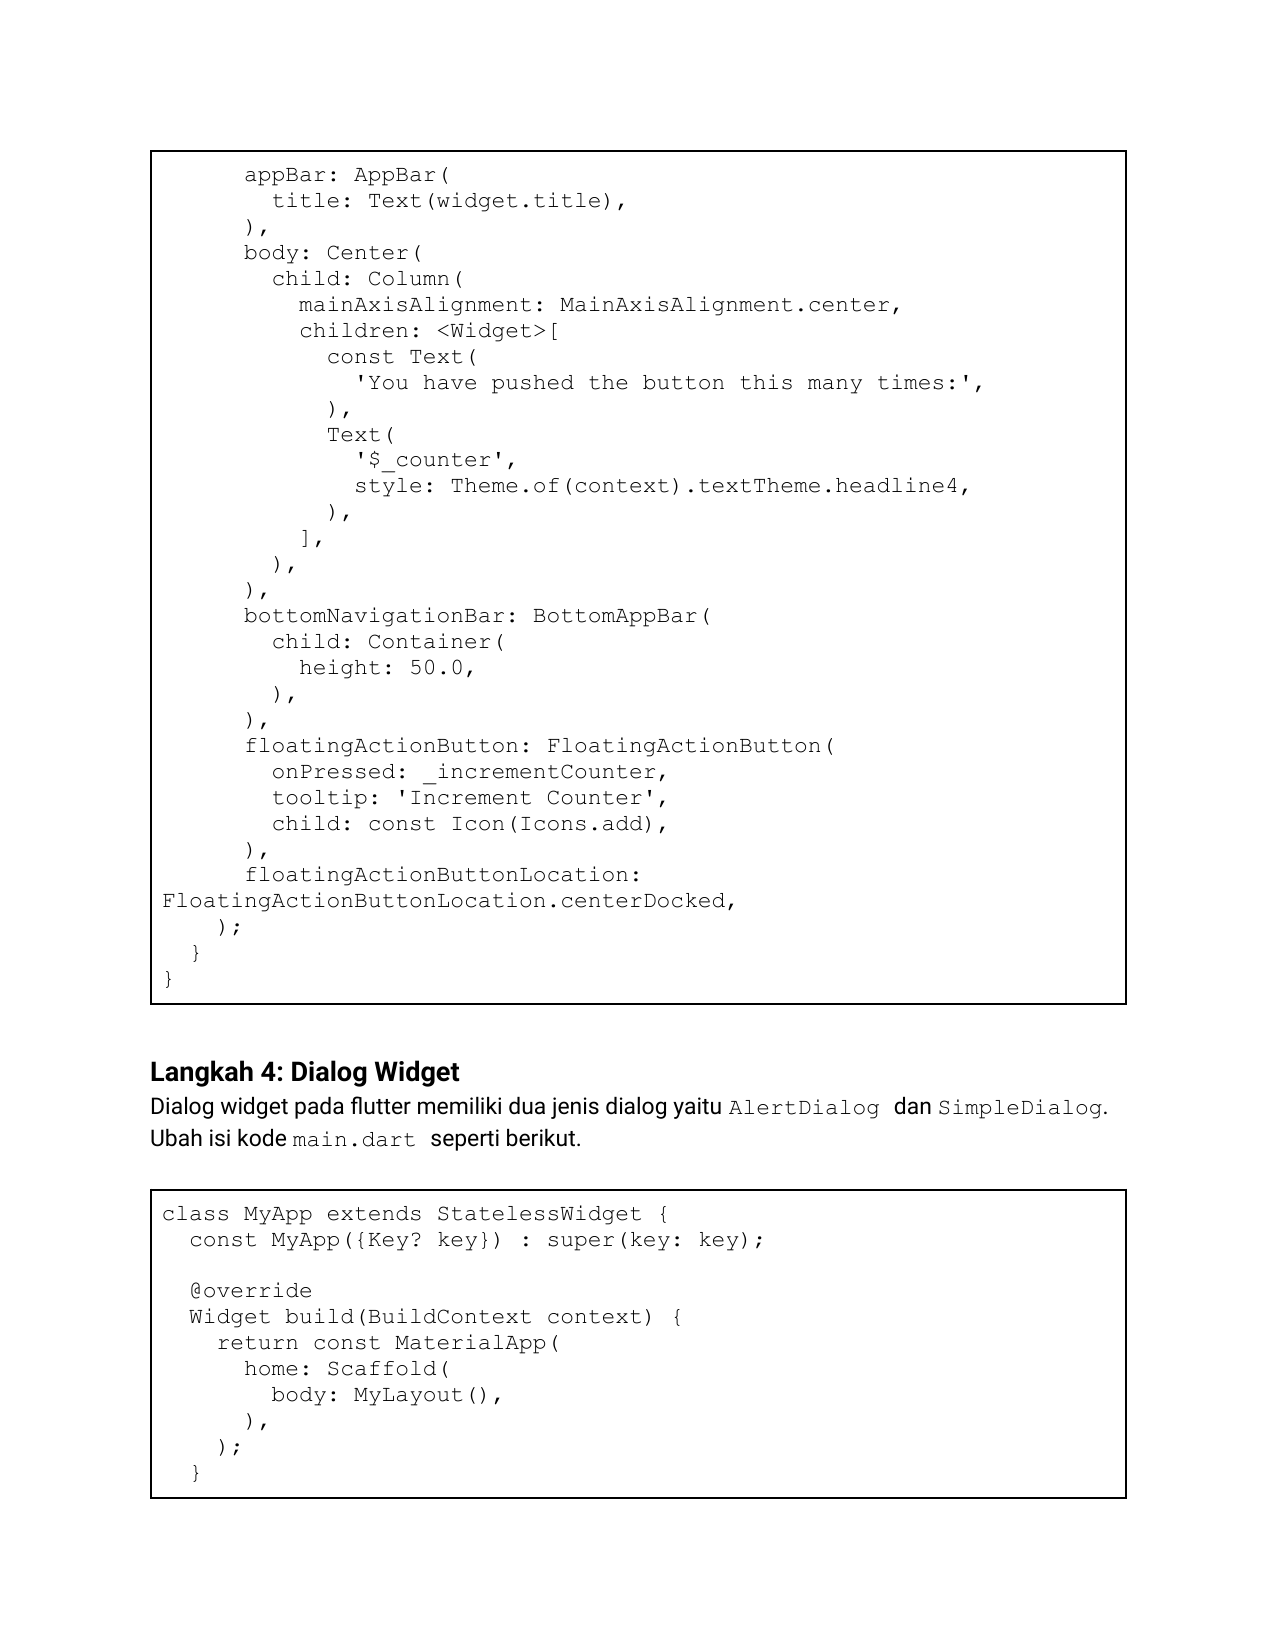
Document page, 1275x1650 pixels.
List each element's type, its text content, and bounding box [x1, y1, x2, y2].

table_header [152, 1191, 1125, 1497]
subtitle Langkah 4: Dialog Widget [150, 1057, 1125, 1088]
text Dialog widget pada flutter memiliki dua jenis dialog yaitu AlertDialog dan SimpleDialog. [150, 1093, 1125, 1121]
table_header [152, 152, 1125, 1003]
text Ubah isi kode main.dart seperti berikut. [150, 1125, 1125, 1153]
